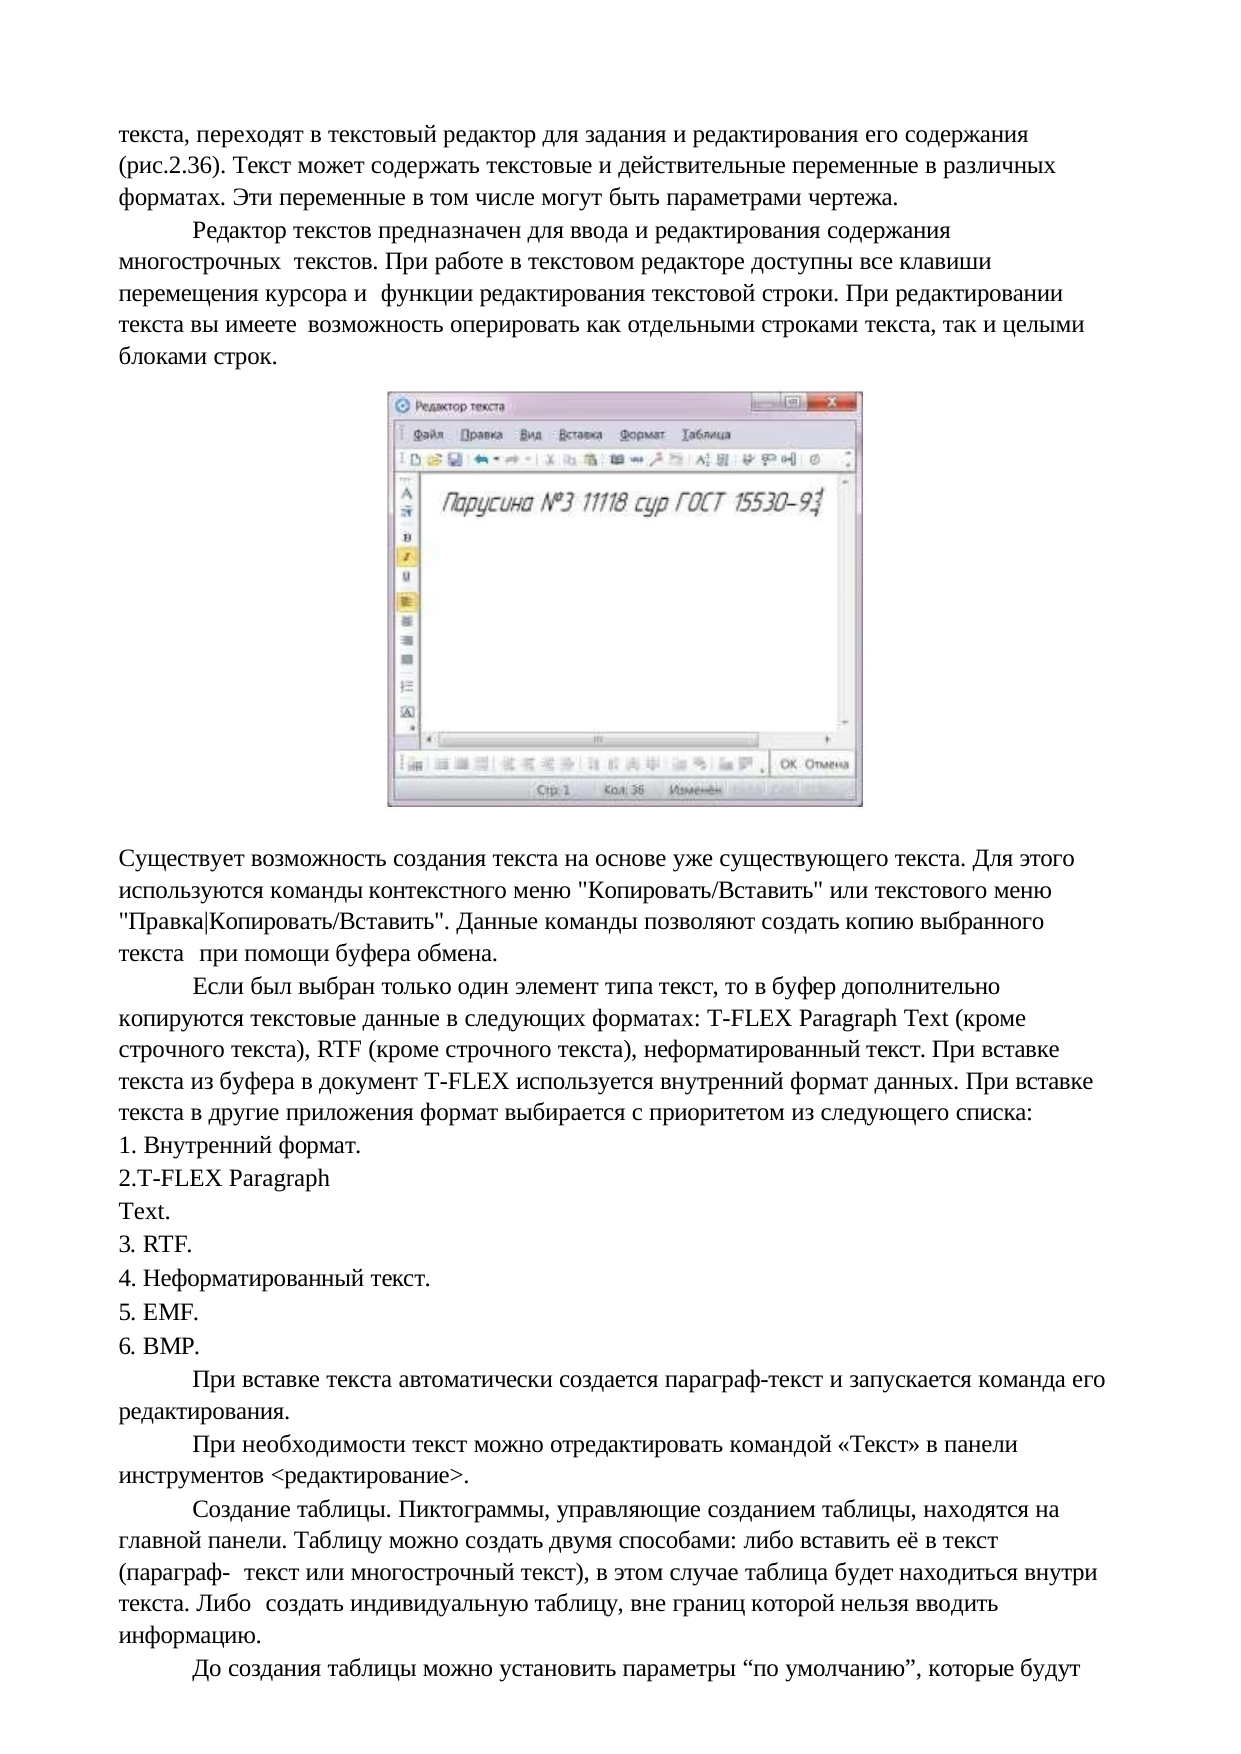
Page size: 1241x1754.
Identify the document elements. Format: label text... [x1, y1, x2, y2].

text При вставке текста автоматически создается параграф-текст и запускается команда его редактирования. [118, 1364, 1111, 1425]
list BMP. [118, 1331, 1128, 1359]
text Редактор текстов предназначен для ввода и редактирования содержания многострочных текстов. При работе в текстовом редакторе доступны все клавиши перемещения курсора и функции редактирования текстовой строки. При редактировании текста вы имеете возможность оперировать как отдельными строками текста, так и целыми блоками строк. [118, 215, 1111, 370]
list RTF. [118, 1229, 1128, 1258]
list EMF. [118, 1297, 1128, 1326]
text При необходимости текст можно отредактировать командой «Текст» в панели инструментов <редактирование>. [118, 1429, 1111, 1489]
text До создания таблицы можно установить параметры “по умолчанию”, которые будут [192, 1653, 1128, 1682]
list Неформатированный текст. [118, 1263, 1128, 1292]
picture [385, 389, 866, 810]
text текста, переходят в текстовый редактор для задания и редактирования его содержания (рис.2.36). Текст может содержать текстовые и действительные переменные в различных форматах. Эти переменные в том числе могут быть параметрами чертежа. [118, 119, 1108, 211]
text Если был выбран только один элемент типа текст, то в буфер дополнительно копируются текстовые данные в следующих форматах: T-FLEX Paragraph Text (кроме строчного текста), RTF (кроме строчного текста), неформатированный текст. При вставке текста из буфера в документ T-FLEX используется внутренний формат данных. При вставке текста в другие приложения формат выбирается с приоритетом из следующего списка: [118, 971, 1108, 1126]
text 1. Внутренний формат. 2.T-FLEX Paragraph Text. [118, 1130, 380, 1225]
text Существует возможность создания текста на основе уже существующего текста. Для этого используются команды контекстного меню "Копировать/Вставить" или текстового меню "Правка|Копировать/Вставить". Данные команды позволяют создать копию выбранного текста при помощи буфера обмена. [118, 843, 1111, 967]
text Создание таблицы. Пиктограммы, управляющие созданием таблицы, находятся на главной панели. Таблицу можно создать двумя способами: либо вставить её в текст (параграф- текст или многострочный текст), в этом случае таблица будет находиться внутри текста. Либо создать индивидуальную таблицу, вне границ которой нельзя вводить информацию. [118, 1494, 1111, 1649]
